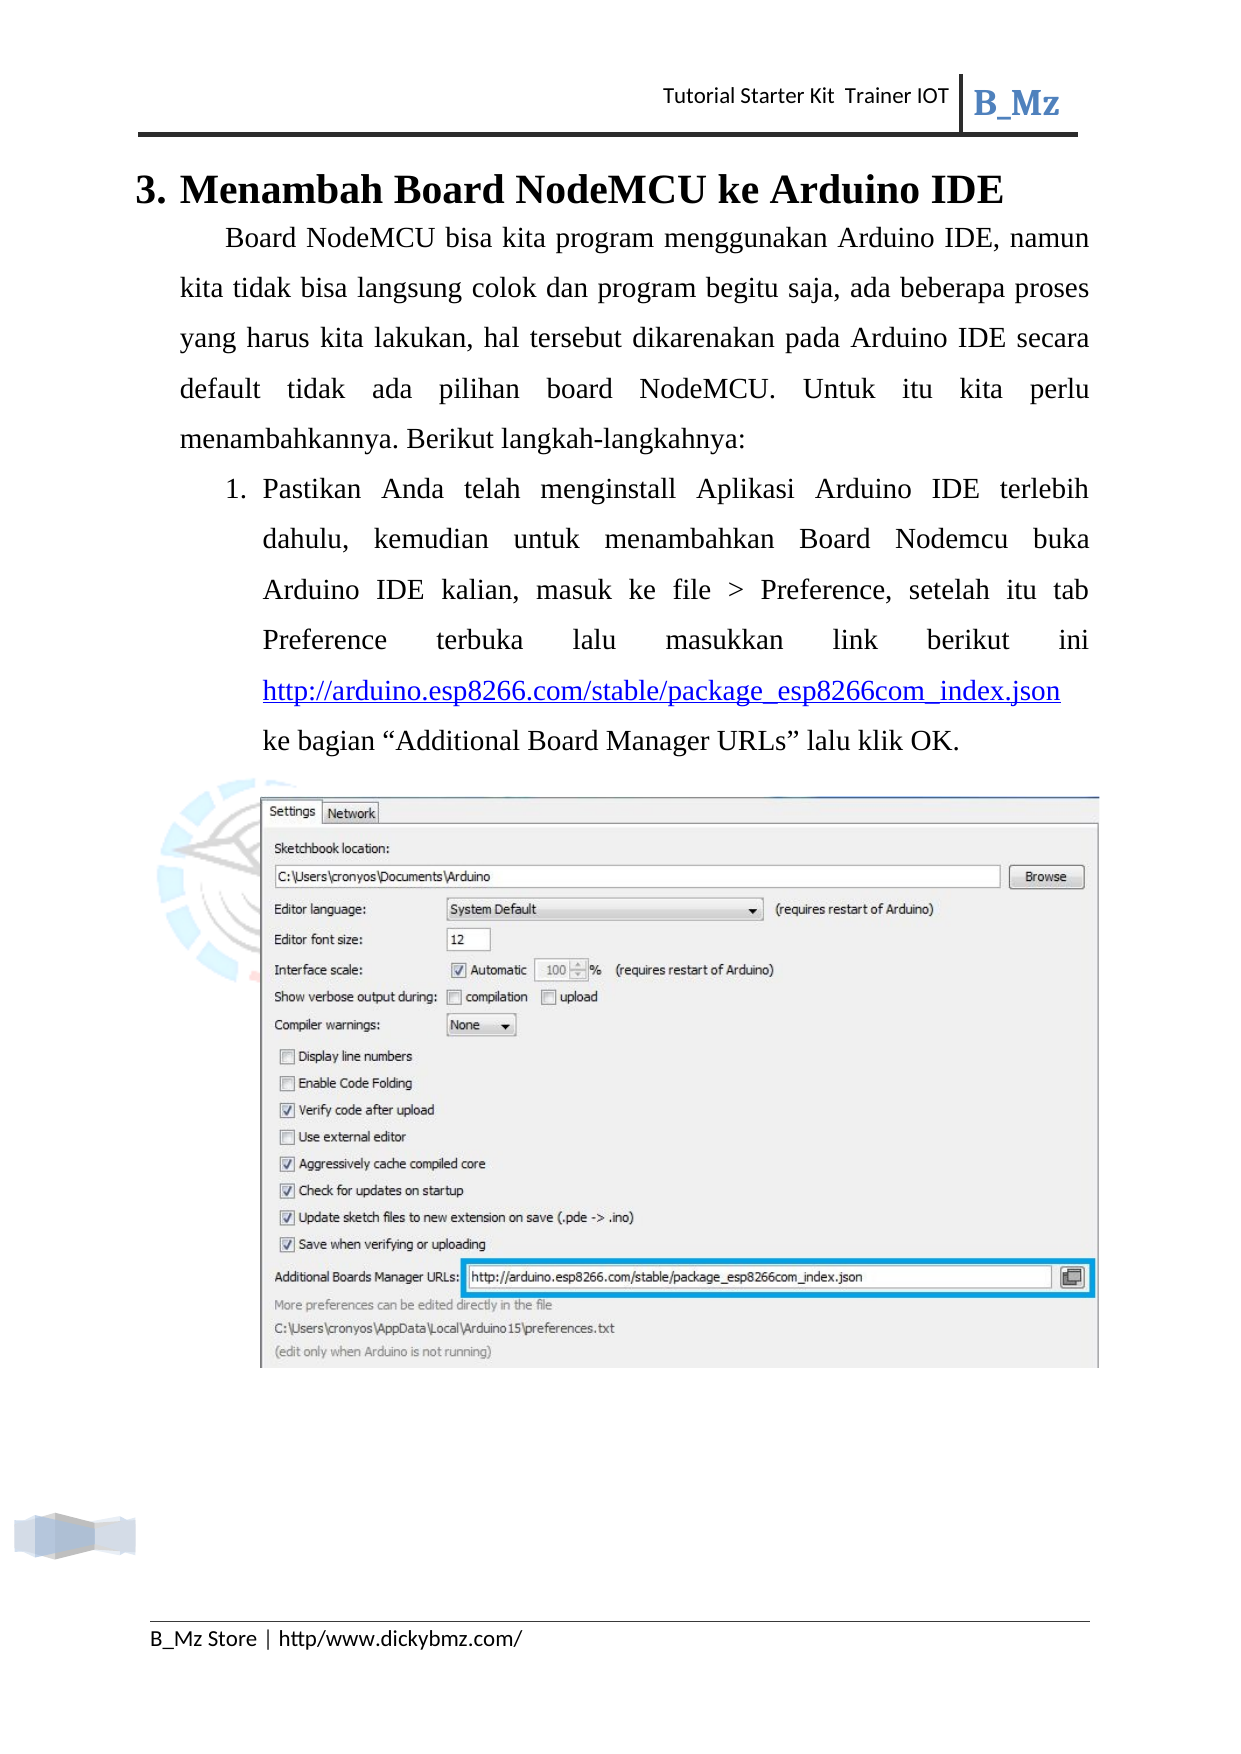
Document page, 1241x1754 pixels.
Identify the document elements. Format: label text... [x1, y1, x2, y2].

picture [260, 796, 1100, 1368]
list Board NodeMCU bisa kita program menggunakan Arduino IDE, namun kita tidak bisa langsung colok dan program begitu saja, ada beberapa proses yang harus kita lakukan, hal tersebut dikarenakan pada Arduino IDE secara default tidak ada pilihan board NodeMCU. Untuk itu kita perlu menambahkannya. Berikut langkah-langkahnya: [179, 220, 1090, 454]
list Pastikan Anda telah menginstall Aplikasi Arduino IDE terlebih dahulu, kemudian untuk menambahkan Board Nodemcu buka Arduino IDE kalian, masuk ke file > Preference, setelah itu tab Preference terbuka lalu masukkan link berikut ini http://arduino.esp8266.com/stable/package_esp8266com_index.json ke bagian “Additional Board Manager URLs” lalu klik OK. [225, 471, 1090, 756]
list Menambah Board NodeMCU ke Arduino IDE [135, 165, 1090, 213]
